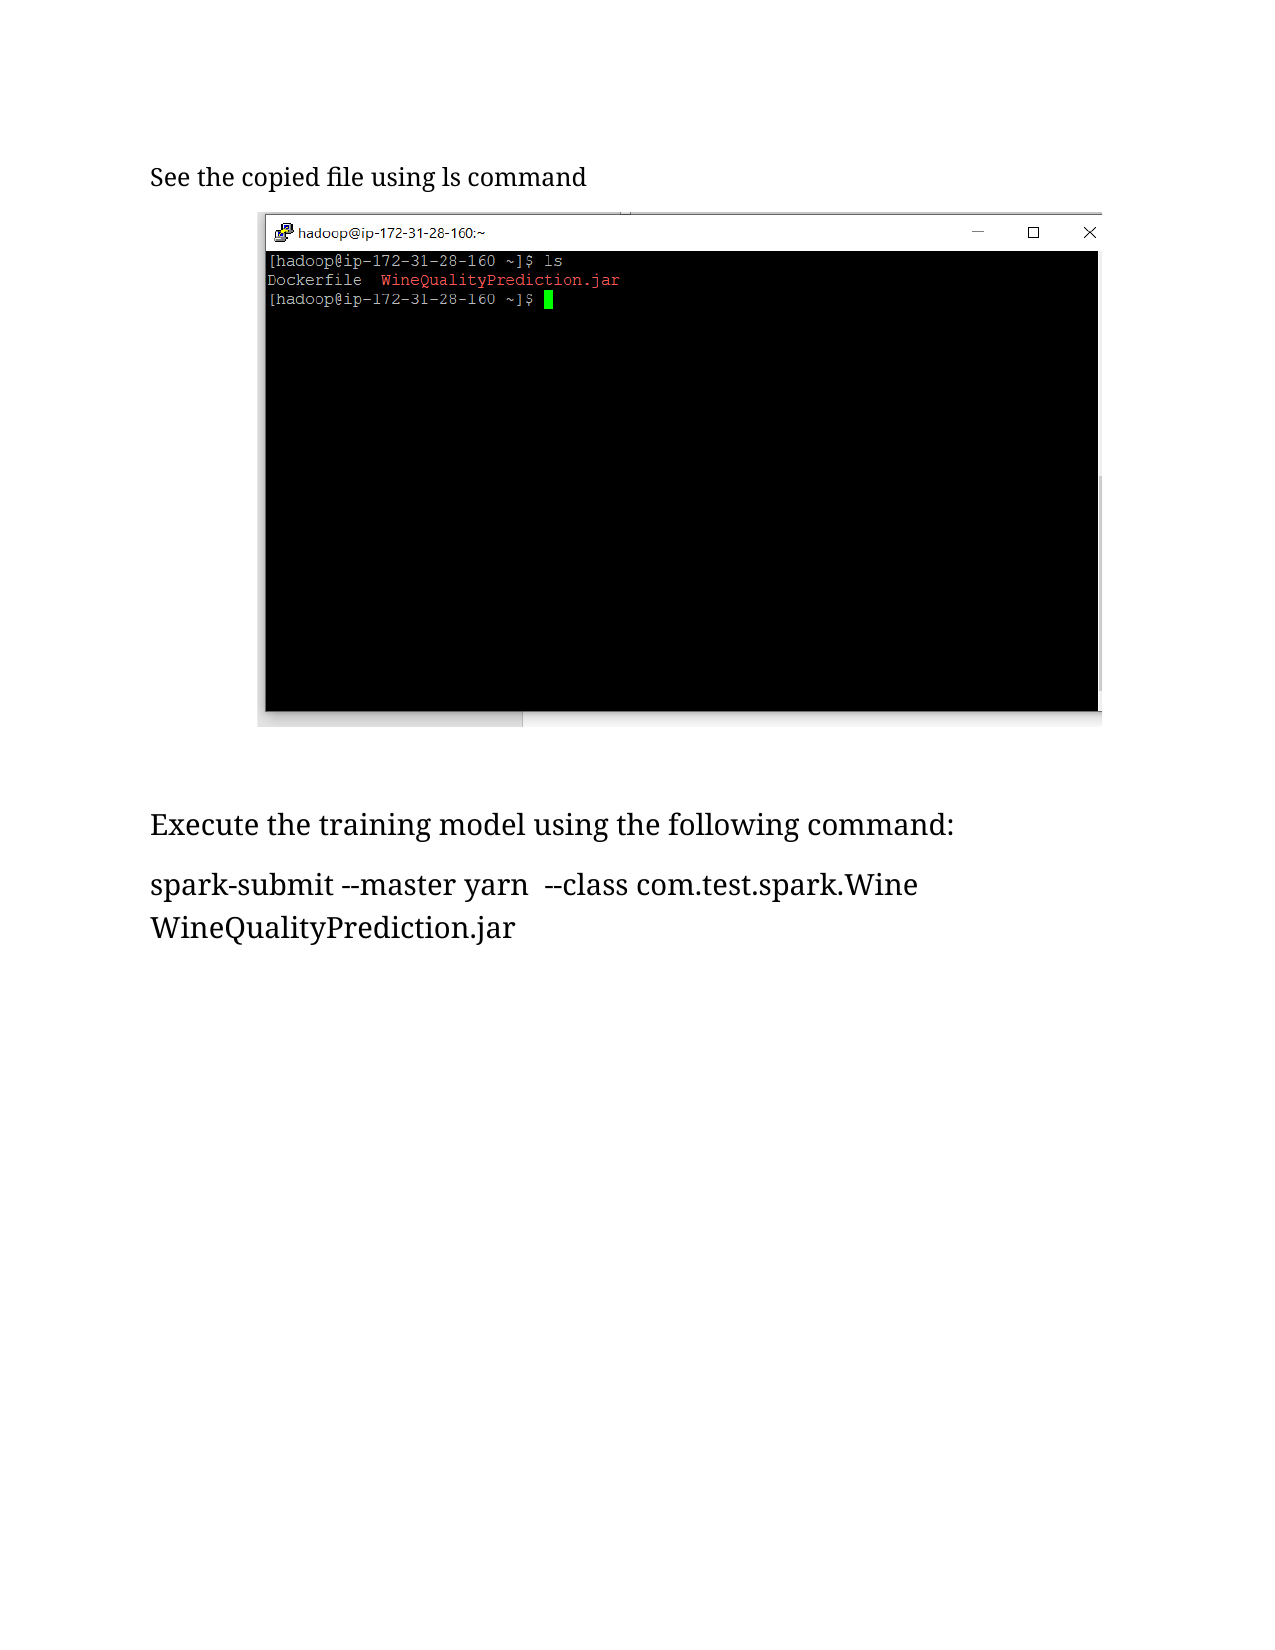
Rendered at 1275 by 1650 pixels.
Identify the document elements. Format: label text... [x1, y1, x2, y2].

text See the copied file using ls command [150, 159, 1209, 193]
picture [257, 212, 1103, 727]
text spark-submit --master yarn --class com.test.spark.Wine WineQualityPrediction.jar [150, 864, 1209, 947]
text Execute the training model using the following command: [150, 805, 1209, 844]
